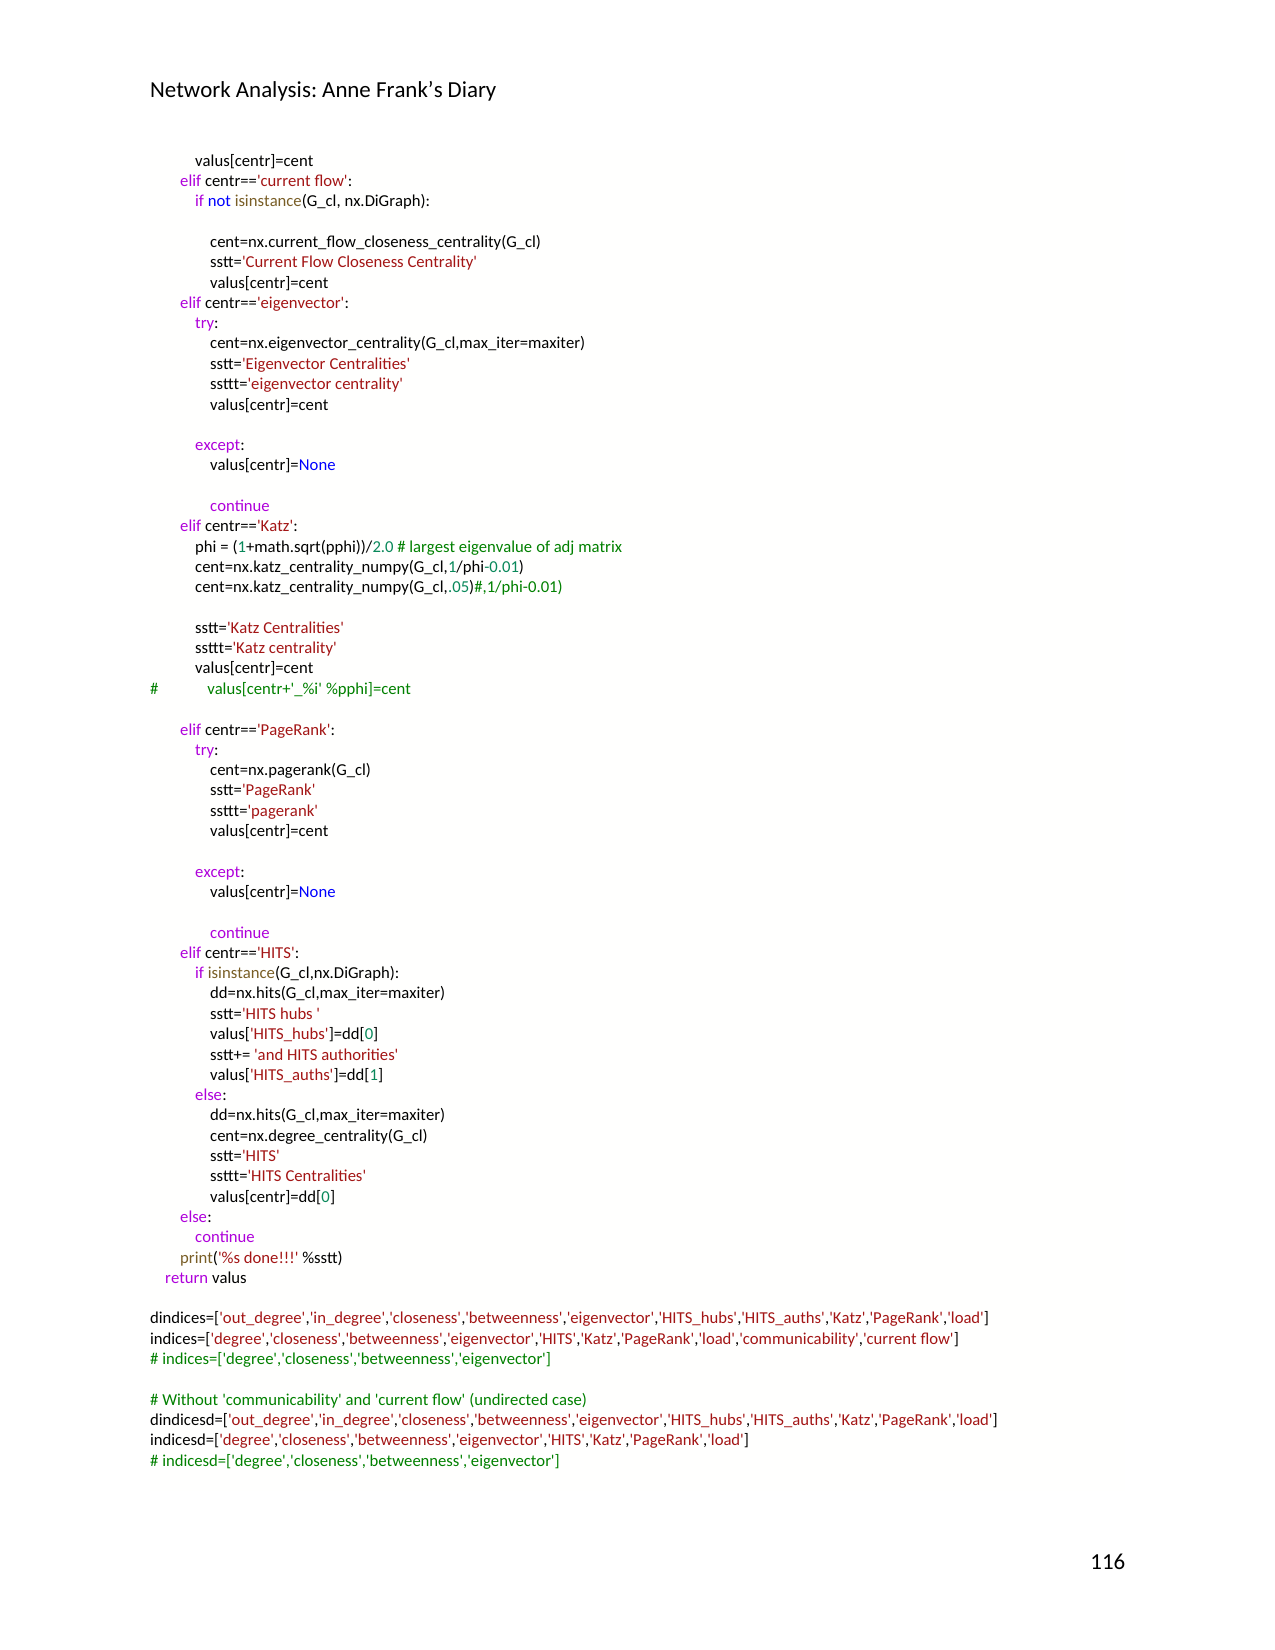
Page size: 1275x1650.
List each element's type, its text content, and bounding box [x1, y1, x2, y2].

text return valus [150, 1267, 1125, 1287]
text cent=nx.degree_centrality(G_cl) [150, 1125, 1125, 1145]
text cent=nx.eigenvector_centrality(G_cl,max_iter=maxiter) [150, 333, 1125, 353]
text valus[centr]=dd[0] [150, 1186, 1125, 1206]
text ssttt='eigenvector centrality' [150, 373, 1125, 394]
text ssttt='Katz centrality' [150, 637, 1125, 658]
text valus[centr]=cent [150, 150, 1125, 170]
text valus[centr]=cent [150, 394, 1125, 414]
text elif centr=='Katz': [150, 516, 1125, 536]
text elif centr=='eigenvector': [150, 292, 1125, 312]
text # valus[centr+'_%i' %pphi]=cent [150, 678, 1125, 698]
text elif centr=='current flow': [150, 170, 1125, 191]
text dd=nx.hits(G_cl,max_iter=maxiter) [150, 983, 1125, 1003]
text phi = (1+math.sqrt(pphi))/2.0 # largest eigenvalue of adj matrix [150, 536, 1125, 556]
text continue [150, 1227, 1125, 1247]
text cent=nx.current_flow_closeness_centrality(G_cl) [150, 231, 1125, 252]
text # indices=['degree','closeness','betweenness','eigenvector'] [150, 1348, 1125, 1369]
text # Without 'communicability' and 'current flow' (undirected case) [150, 1389, 1125, 1409]
text print('%s done!!!' %sstt) [150, 1247, 1125, 1267]
text valus[centr]=None [150, 455, 1125, 475]
text valus[centr]=None [150, 881, 1125, 902]
text cent=nx.katz_centrality_numpy(G_cl,.05)#,1/phi-0.01) [150, 577, 1125, 597]
text continue [150, 495, 1125, 516]
text if isinstance(G_cl,nx.DiGraph): [150, 962, 1125, 983]
text valus['HITS_auths']=dd[1] [150, 1064, 1125, 1084]
text # indicesd=['degree','closeness','betweenness','eigenvector'] [150, 1450, 1125, 1470]
text sstt+= 'and HITS authorities' [150, 1044, 1125, 1064]
text try: [150, 312, 1125, 333]
text dindicesd=['out_degree','in_degree','closeness','betweenness','eigenvector','HITS_hubs','HITS_auths','Katz','PageRank','load'] [150, 1409, 1125, 1430]
text ssttt='HITS Centralities' [150, 1166, 1125, 1186]
text dindices=['out_degree','in_degree','closeness','betweenness','eigenvector','HITS_hubs','HITS_auths','Katz','PageRank','load'] [150, 1308, 1125, 1328]
text indicesd=['degree','closeness','betweenness','eigenvector','HITS','Katz','PageRank','load'] [150, 1430, 1125, 1450]
text continue [150, 922, 1125, 942]
text dd=nx.hits(G_cl,max_iter=maxiter) [150, 1105, 1125, 1125]
text sstt='HITS hubs ' [150, 1003, 1125, 1023]
text valus[centr]=cent [150, 272, 1125, 292]
text sstt='Eigenvector Centralities' [150, 353, 1125, 373]
text sstt='PageRank' [150, 780, 1125, 800]
text except: [150, 861, 1125, 881]
text ssttt='pagerank' [150, 800, 1125, 820]
text sstt='Current Flow Closeness Centrality' [150, 252, 1125, 272]
text valus[centr]=cent [150, 658, 1125, 678]
text else: [150, 1084, 1125, 1105]
text elif centr=='PageRank': [150, 719, 1125, 739]
text cent=nx.katz_centrality_numpy(G_cl,1/phi-0.01) [150, 556, 1125, 577]
text cent=nx.pagerank(G_cl) [150, 759, 1125, 780]
text elif centr=='HITS': [150, 942, 1125, 962]
text valus['HITS_hubs']=dd[0] [150, 1023, 1125, 1044]
text try: [150, 739, 1125, 759]
text valus[centr]=cent [150, 820, 1125, 841]
text sstt='HITS' [150, 1145, 1125, 1166]
text except: [150, 434, 1125, 455]
text sstt='Katz Centralities' [150, 617, 1125, 637]
text indices=['degree','closeness','betweenness','eigenvector','HITS','Katz','PageRank','load','communicability','current flow'] [150, 1328, 1125, 1348]
text else: [150, 1206, 1125, 1227]
text if not isinstance(G_cl, nx.DiGraph): [150, 191, 1125, 211]
